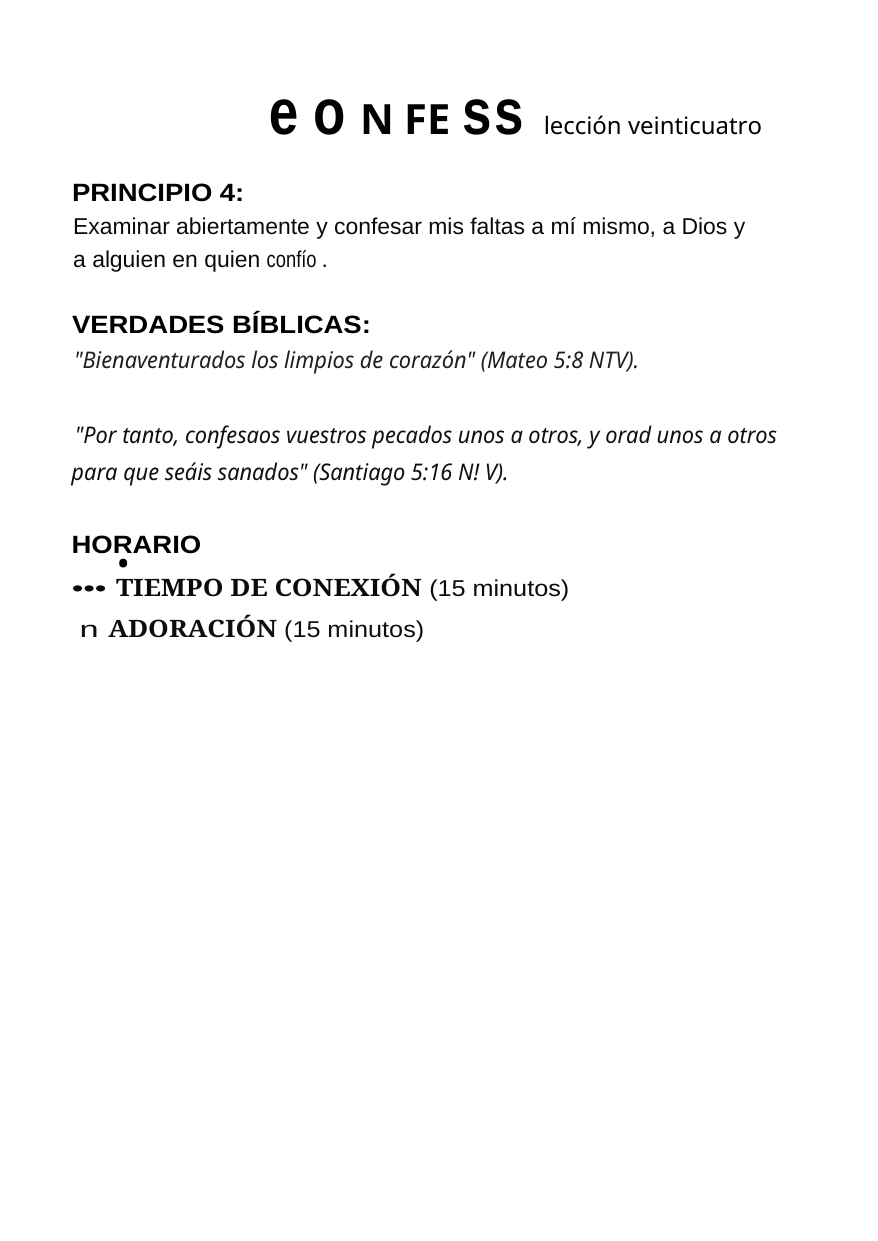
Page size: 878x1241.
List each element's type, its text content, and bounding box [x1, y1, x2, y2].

text ••• TIEMPO DE CONEXIÓN (15 minutos) n ADORACIÓN (15 minutos) [72, 561, 588, 645]
text e o N FE ss lección veinticuatro [213, 74, 818, 148]
text Examinar abiertamente y confesar mis faltas a mí mismo, a Dios y a alguien en quien confío . [73, 213, 746, 272]
text PRINCIPIO 4: [72, 178, 818, 206]
text VERDADES BÍBLICAS: [72, 310, 818, 339]
text "Bienaventurados los limpios de corazón" (Mateo 5:8 NTV). [74, 344, 818, 375]
text "Por tanto, confesaos vuestros pecados unos a otros, y orad unos a otros para que seáis sanados" (Santiago 5:16 N! V). [71, 419, 804, 487]
text HORARIO [71, 531, 818, 559]
